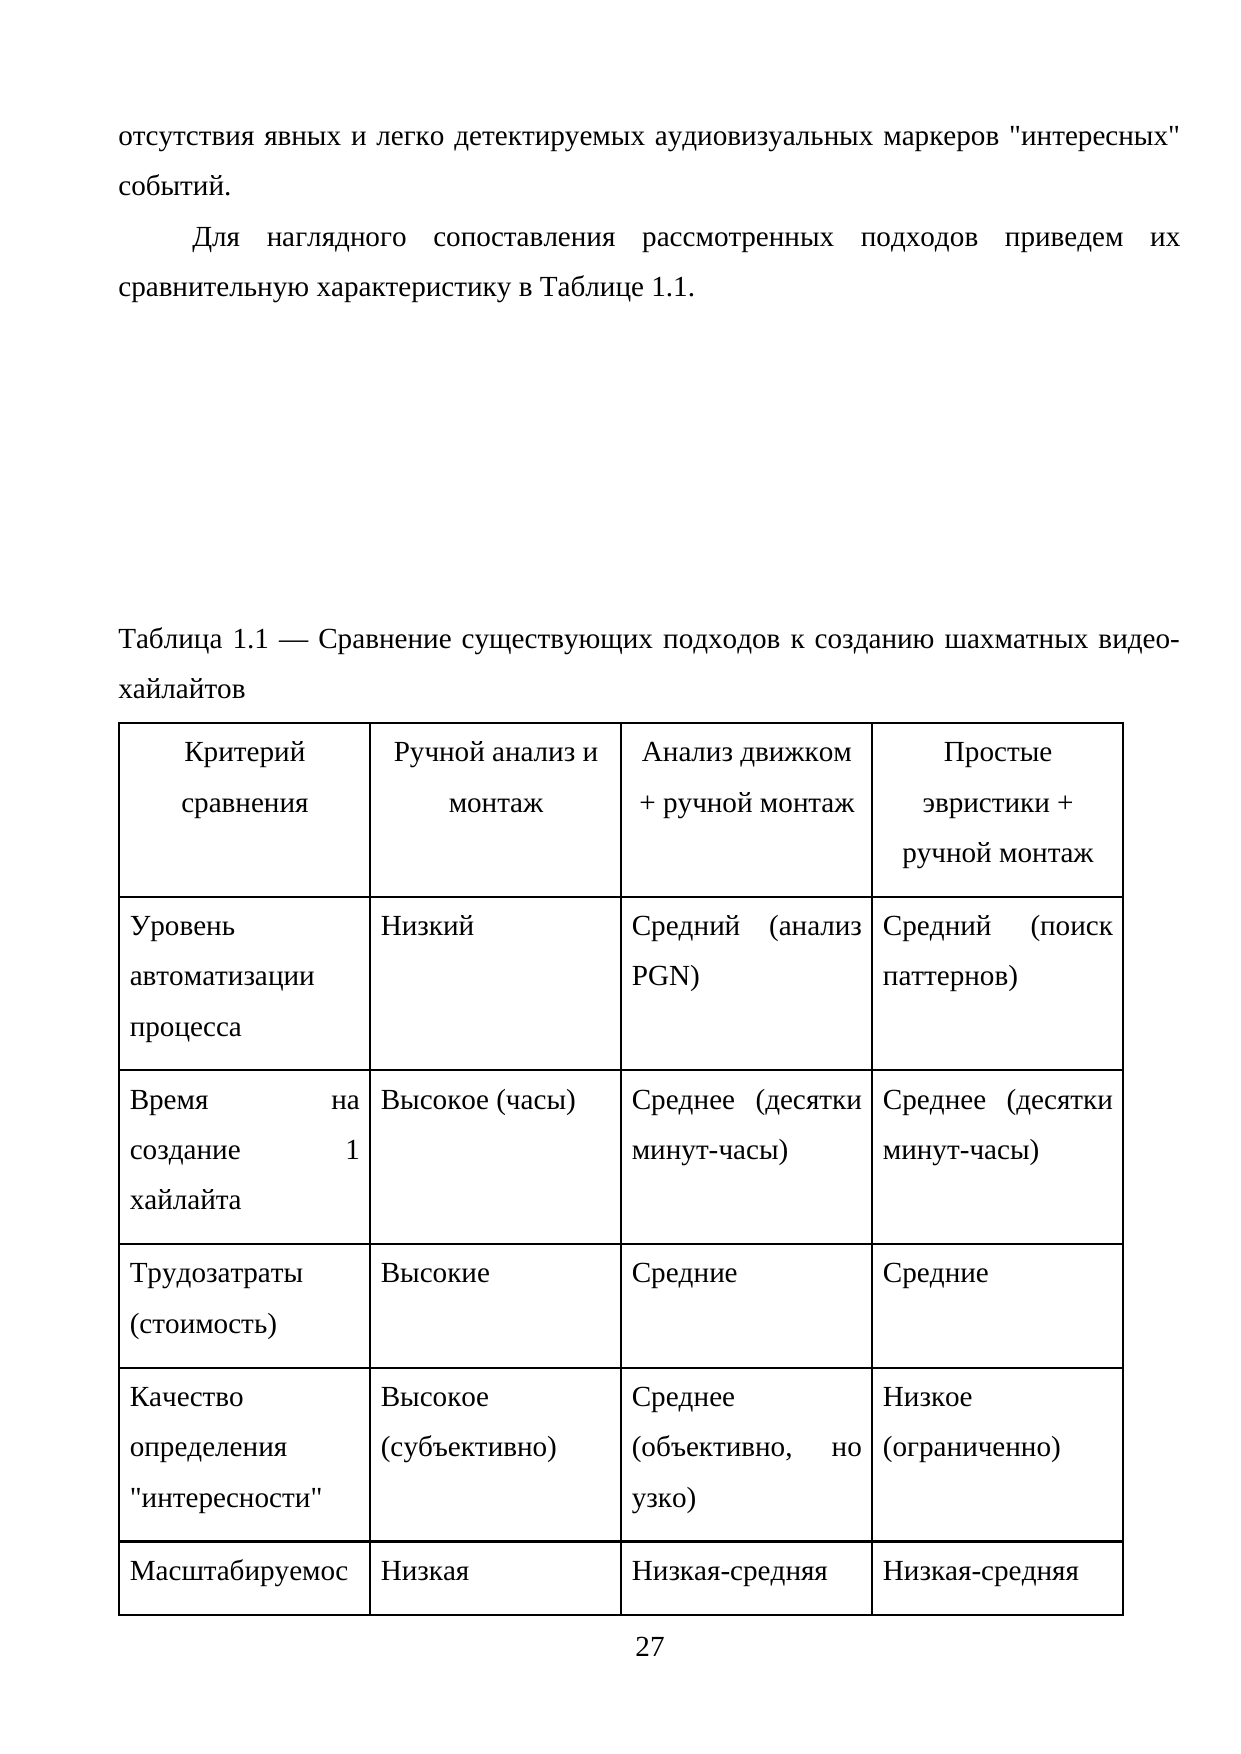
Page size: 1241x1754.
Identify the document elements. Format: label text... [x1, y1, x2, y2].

table_cell Среднее (десятки минут-часы) [873, 1071, 1122, 1243]
table_header Анализ движком + ручной монтаж [622, 724, 871, 896]
table_cell Низкое (ограниченно) [873, 1369, 1122, 1540]
text Таблица 1.1 — Сравнение существующих подходов к созданию шахматных видео-хайлайтов [118, 621, 1181, 705]
table_cell Среднее (десятки минут-часы) [622, 1071, 871, 1243]
table_cell Низкая-средняя [622, 1543, 871, 1613]
table_header Простые эвристики + ручной монтаж [873, 724, 1122, 896]
table_cell Трудозатраты (стоимость) [120, 1245, 369, 1367]
table_cell Средний (поиск паттернов) [873, 898, 1122, 1069]
table_cell Уровень автоматизации процесса [120, 898, 369, 1069]
table_cell Средние [873, 1245, 1122, 1367]
table_header Ручной анализ и монтаж [371, 724, 620, 896]
table_cell Среднее (объективно, но узко) [622, 1369, 871, 1540]
table_cell Время на создание 1 хайлайта [120, 1071, 369, 1243]
table_cell Низкий [371, 898, 620, 1069]
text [118, 118, 1181, 202]
table_header Критерий сравнения [120, 724, 369, 896]
table_cell Высокое (часы) [371, 1071, 620, 1243]
table_cell Низкая-средняя [873, 1543, 1122, 1613]
text Для наглядного сопоставления рассмотренных подходов приведем их сравнительную характеристику в Таблице 1.1. [118, 219, 1181, 303]
table_cell Низкая [371, 1543, 620, 1613]
table_cell Средние [622, 1245, 871, 1367]
table_cell Средний (анализ PGN) [622, 898, 871, 1069]
table_cell Высокое (субъективно) [371, 1369, 620, 1540]
table_cell Высокие [371, 1245, 620, 1367]
table_cell Качество определения "интересности" [120, 1369, 369, 1540]
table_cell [120, 1543, 369, 1613]
